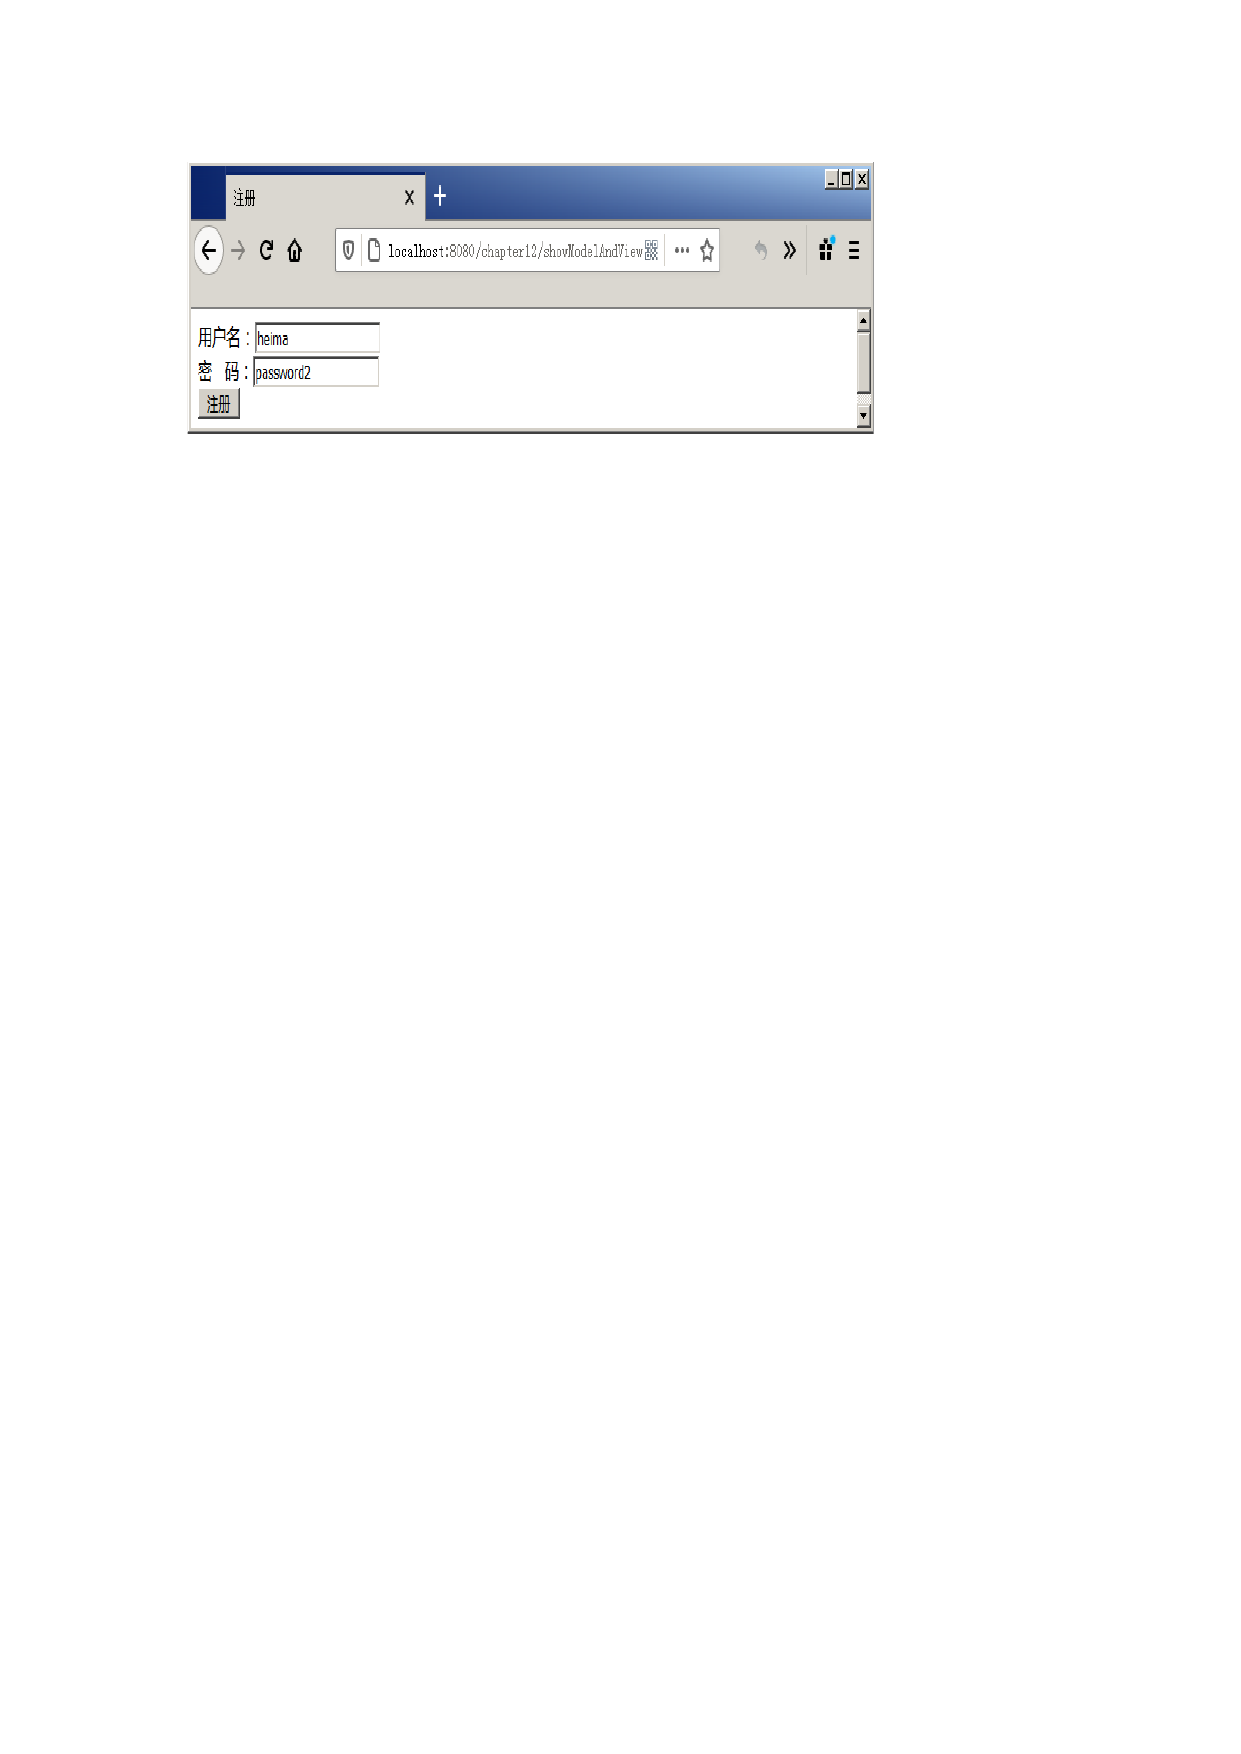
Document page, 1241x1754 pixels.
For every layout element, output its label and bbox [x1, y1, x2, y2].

picture [187, 162, 874, 434]
